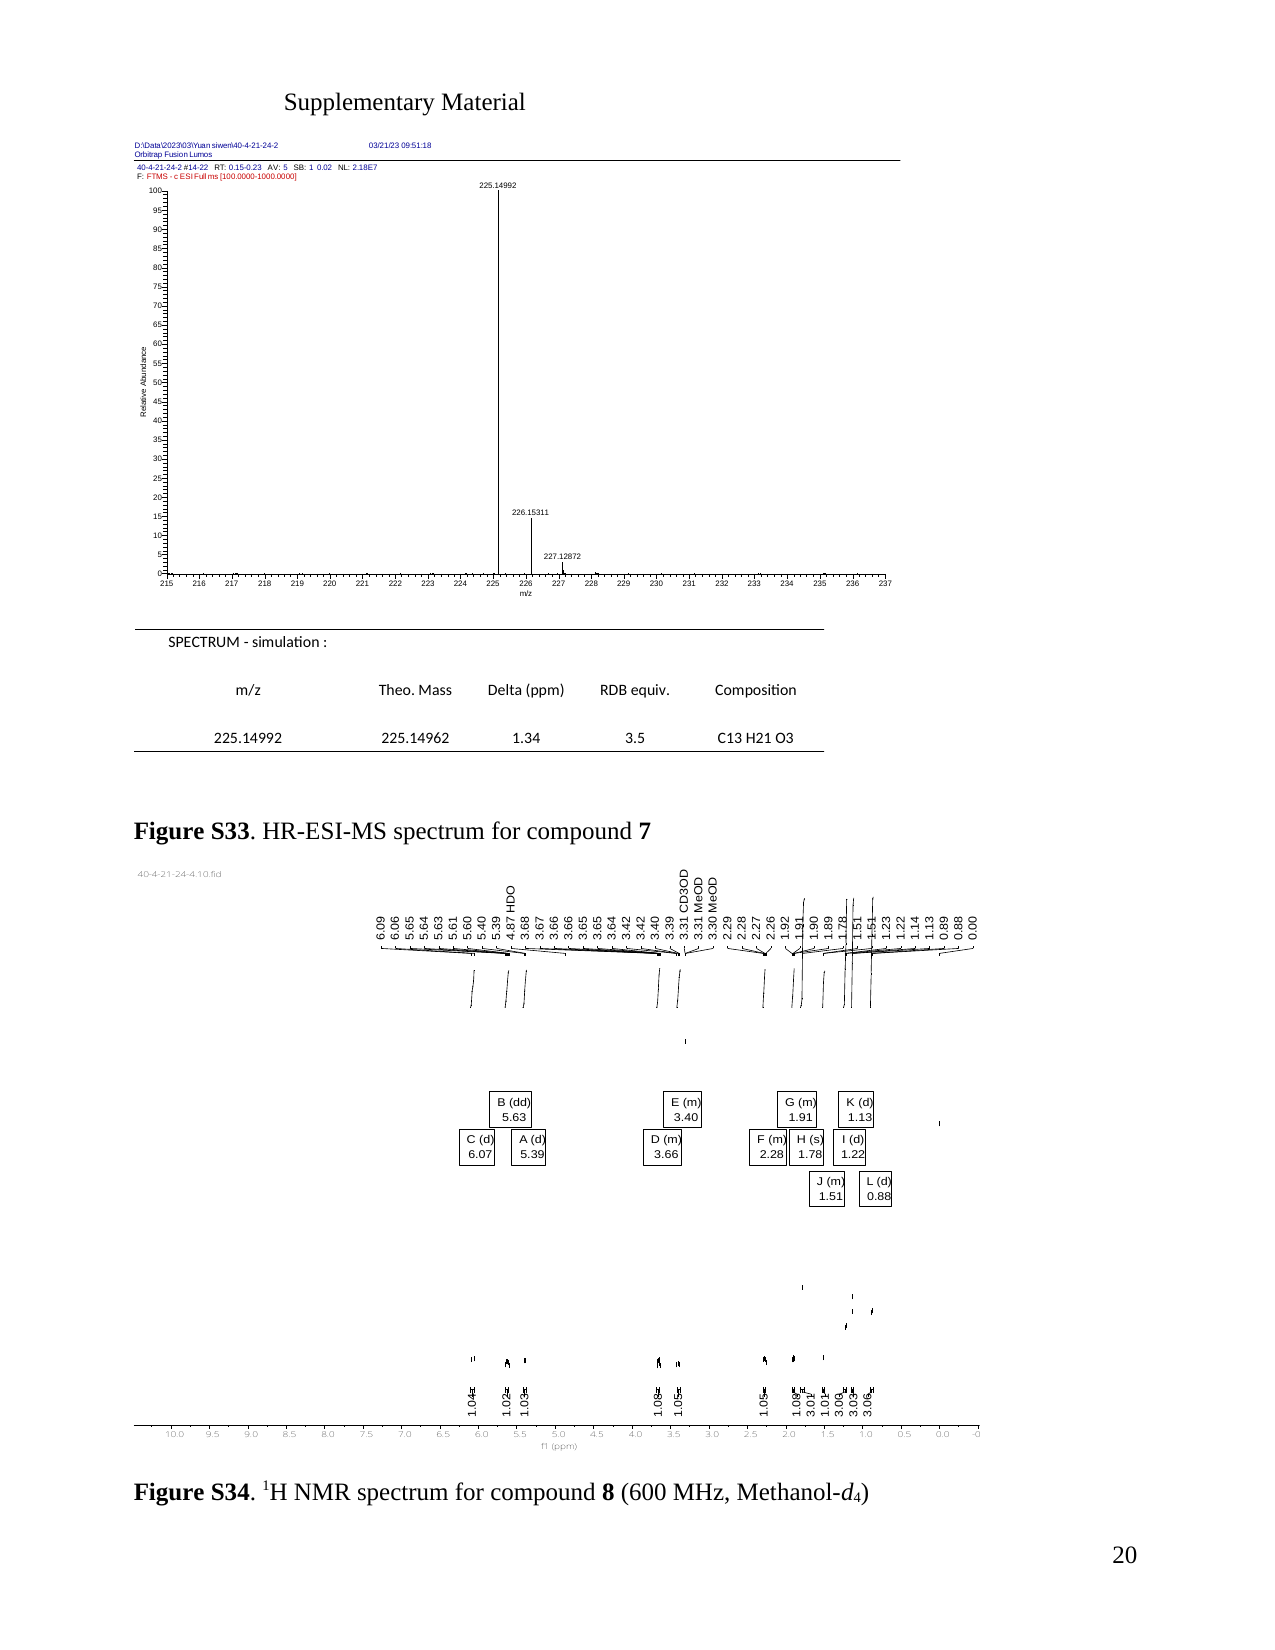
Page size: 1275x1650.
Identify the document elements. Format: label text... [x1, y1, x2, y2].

subtitle Figure S33. HR-ESI-MS spectrum for compound 7 [133, 816, 1152, 844]
subtitle Figure S34. 1H NMR spectrum for compound 8 (600 MHz, Methanol-d4) [133, 1477, 1152, 1506]
